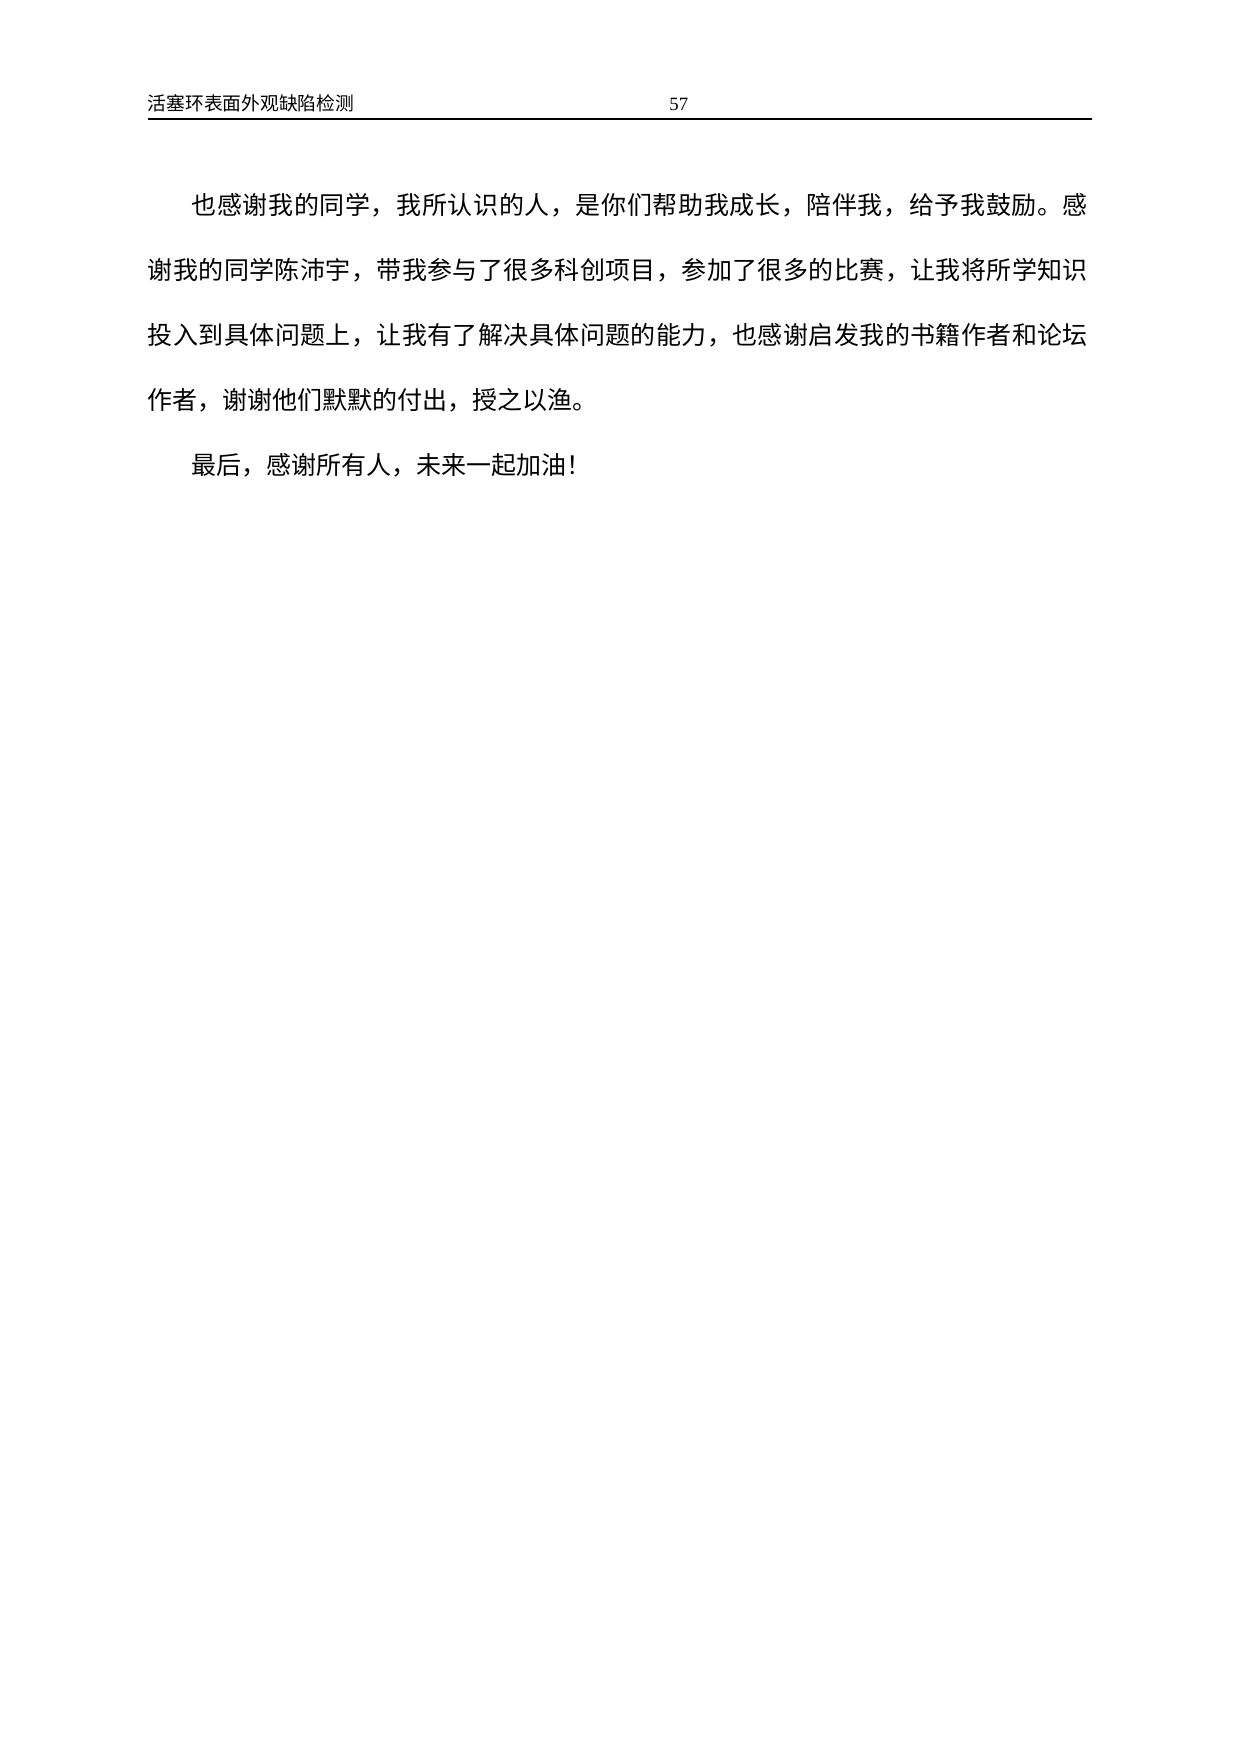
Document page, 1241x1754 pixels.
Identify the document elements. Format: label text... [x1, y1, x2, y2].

text 最后，感谢所有人，未来一起加油！ [148, 431, 1090, 496]
text 也感谢我的同学，我所认识的人，是你们帮助我成长，陪伴我，给予我鼓励。感谢我的同学陈沛宇，带我参与了很多科创项目，参加了很多的比赛，让我将所学知识投入到具体问题上，让我有了解决具体问题的能力，也感谢启发我的书籍作者和论坛作者，谢谢他们默默的付出，授之以渔。 [148, 171, 1090, 431]
